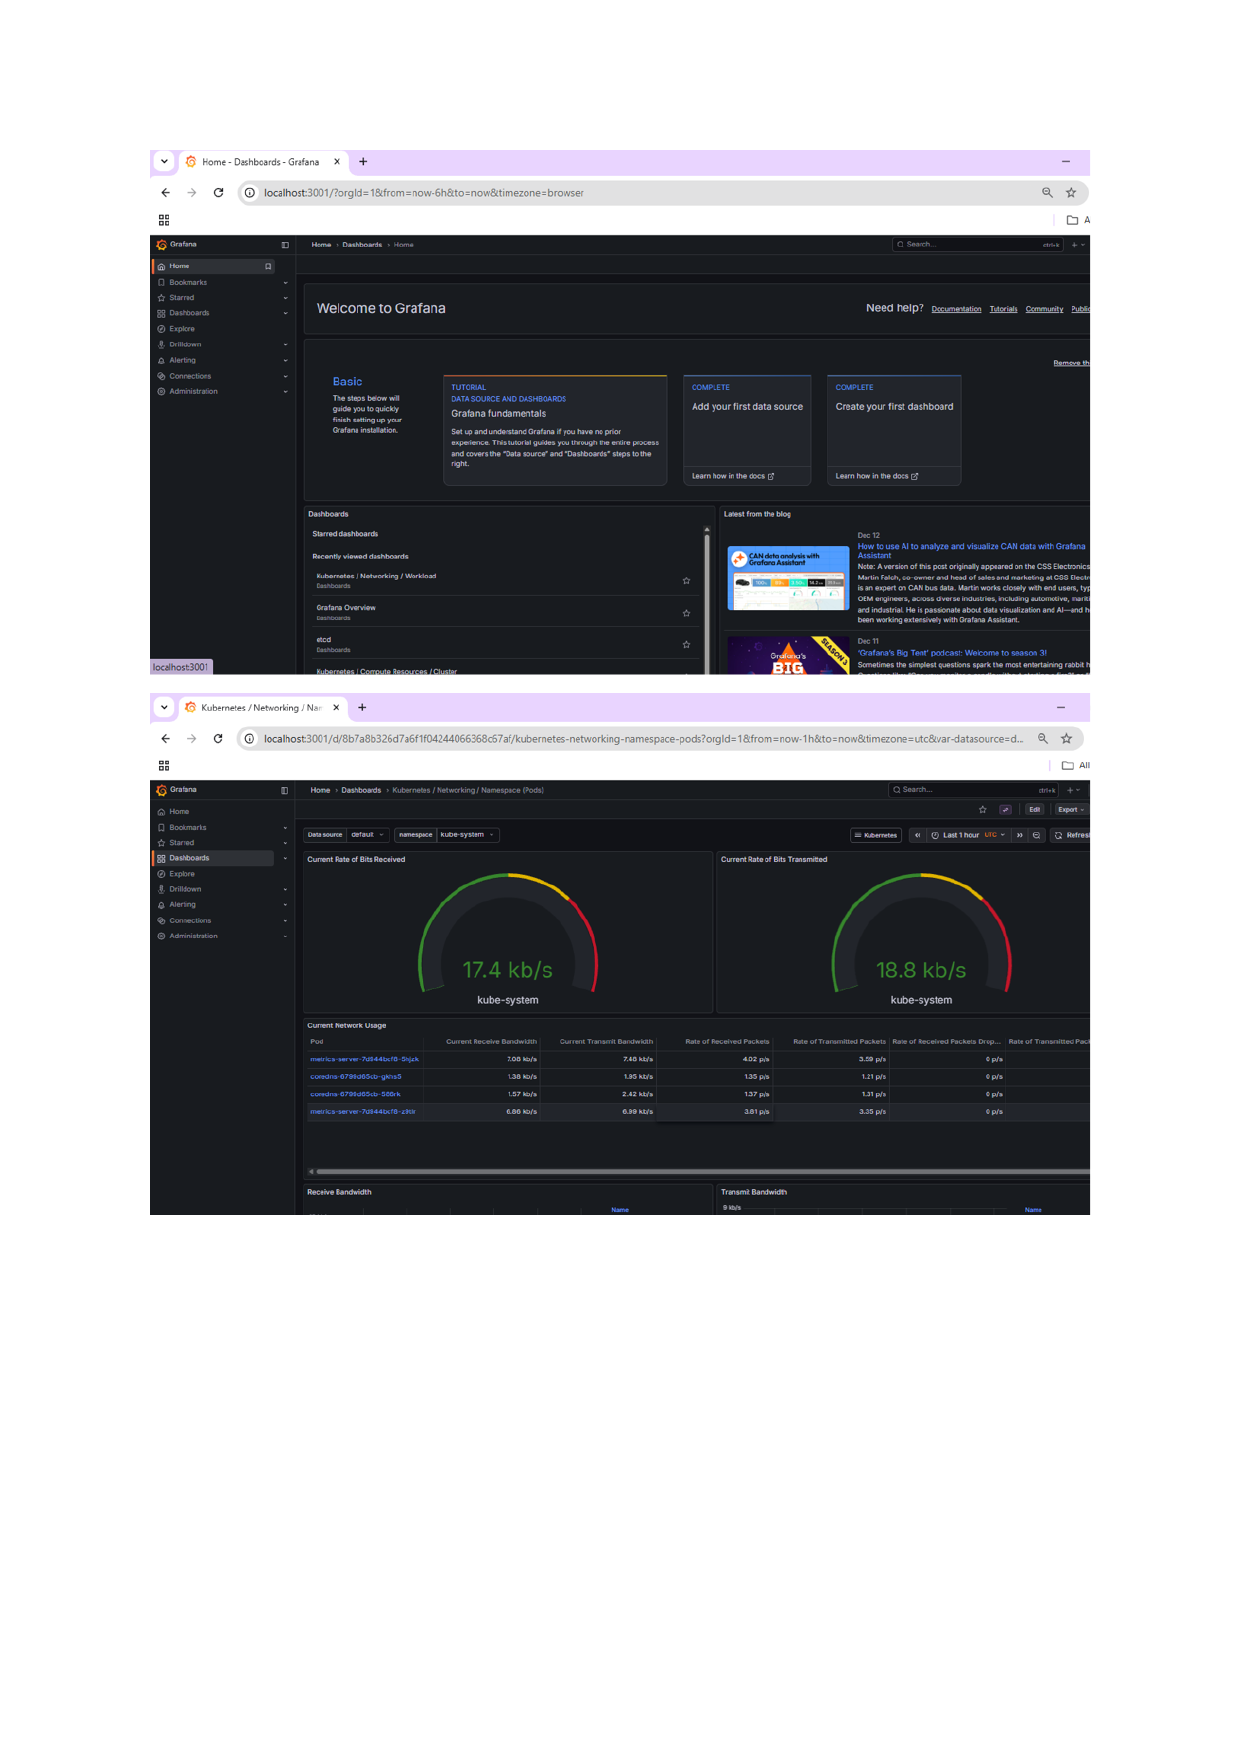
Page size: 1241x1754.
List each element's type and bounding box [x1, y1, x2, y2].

picture [150, 693, 1091, 1215]
picture [150, 150, 1091, 675]
